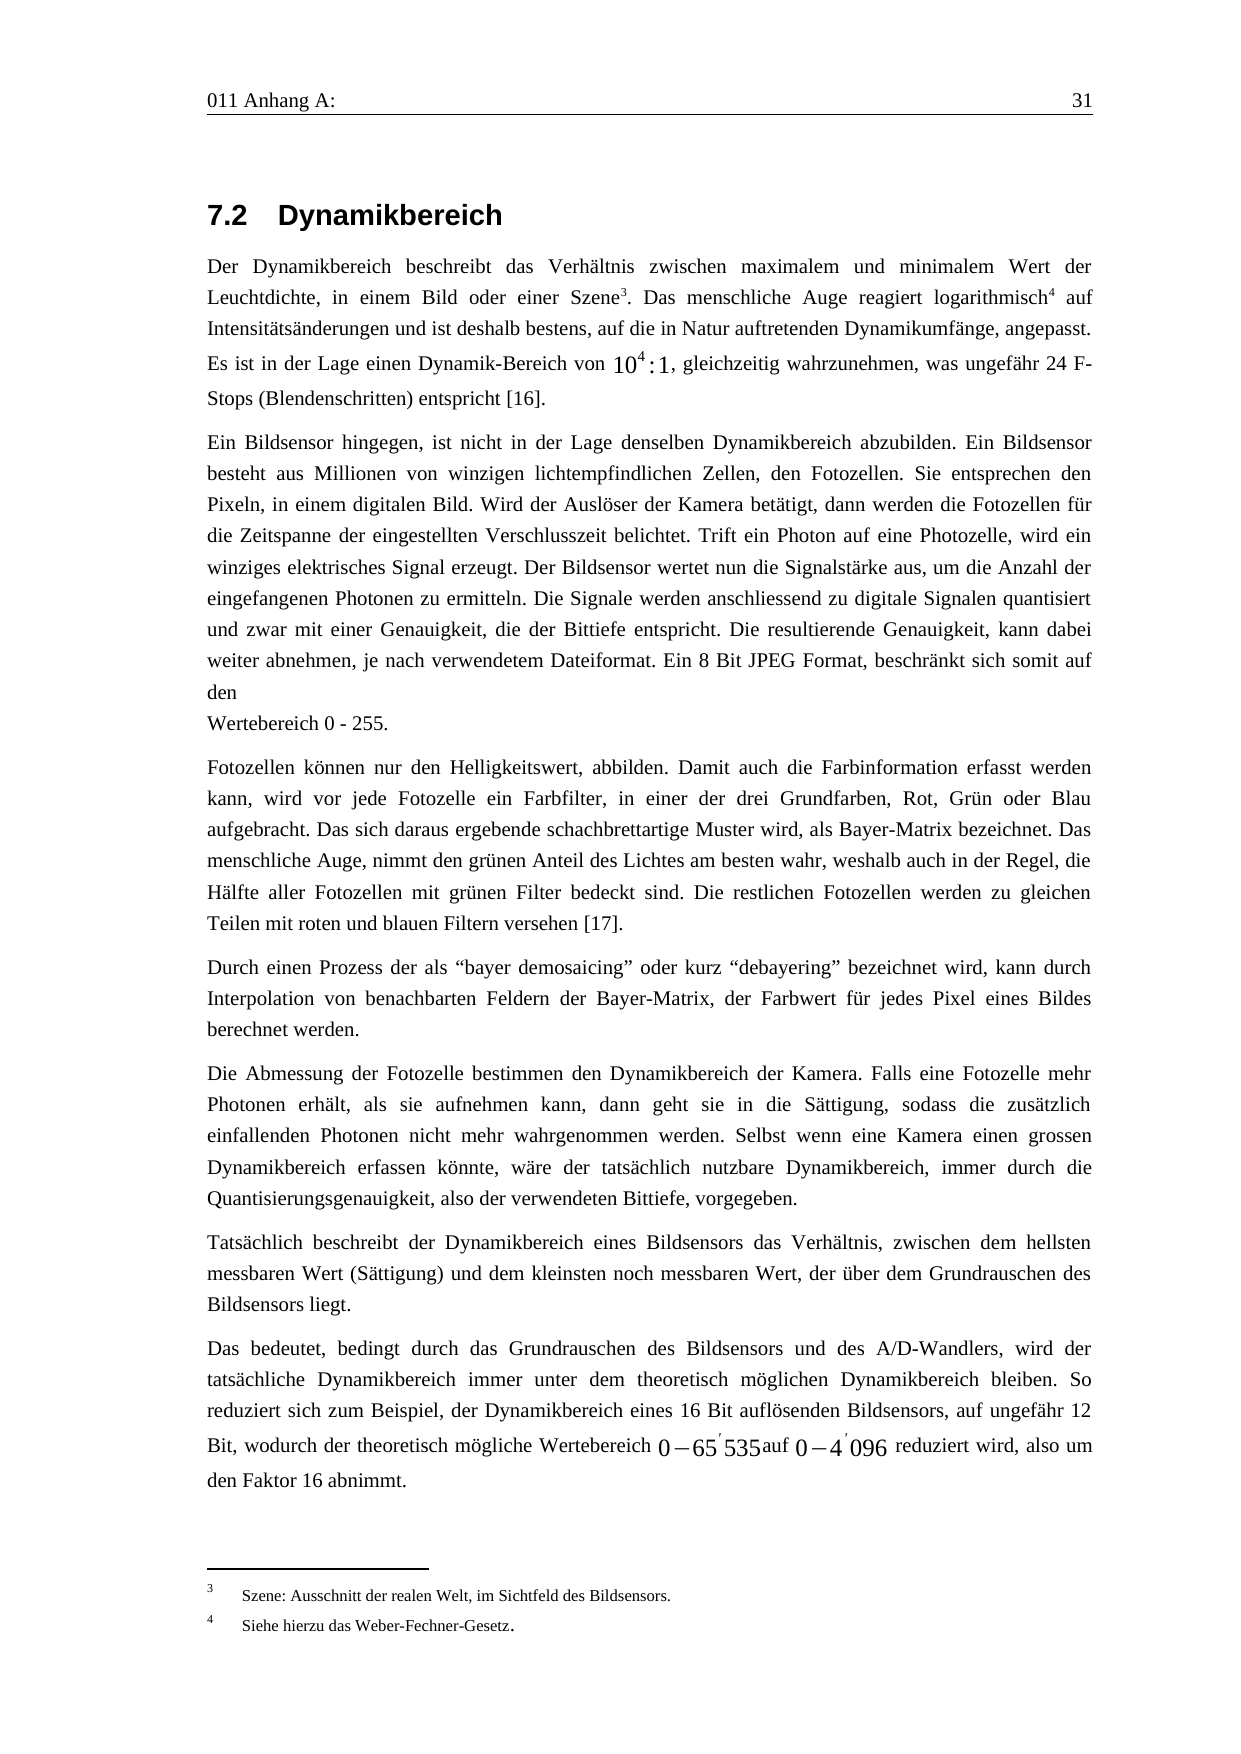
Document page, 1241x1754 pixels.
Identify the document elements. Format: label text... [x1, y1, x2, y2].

text Der Dynamikbereich beschreibt das Verhältnis zwischen maximalem und minimalem Wert der Leuchtdichte, in einem Bild oder einer Szene. Das menschliche Auge reagiert logarithmisch auf Intensitätsänderungen und ist deshalb bestens, auf die in Natur auftretenden Dynamikumfänge, angepasst. Es ist in der Lage einen Dynamik-Bereich von , gleichzeitig wahrzunehmen, was ungefähr 24 F-Stops (Blendenschritten) entspricht [16]. [207, 254, 1093, 410]
text Das bedeutet, bedingt durch das Grundrauschen des Bildsensors und des A/D-Wandlers, wird der tatsächliche Dynamikbereich immer unter dem theoretisch möglichen Dynamikbereich bleiben. So reduziert sich zum Beispiel, der Dynamikbereich eines 16 Bit auflösenden Bildsensors, auf ungefähr 12 Bit, wodurch der theoretisch mögliche Wertebereich auf reduziert wird, also um den Faktor 16 abnimmt. [207, 1336, 1093, 1492]
text Durch einen Prozess der als “bayer demosaicing” oder kurz “debayering” bezeichnet wird, kann durch Interpolation von benachbarten Feldern der Bayer-Matrix, der Farbwert für jedes Pixel eines Bildes berechnet werden. [207, 954, 1093, 1041]
text Die Abmessung der Fotozelle bestimmen den Dynamikbereich der Kamera. Falls eine Fotozelle mehr Photonen erhält, als sie aufnehmen kann, dann geht sie in die Sättigung, sodass die zusätzlich einfallenden Photonen nicht mehr wahrgenommen werden. Selbst wenn eine Kamera einen grossen Dynamikbereich erfassen könnte, wäre der tatsächlich nutzbare Dynamikbereich, immer durch die Quantisierungsgenauigkeit, also der verwendeten Bittiefe, vorgegeben. [207, 1061, 1093, 1210]
text Tatsächlich beschreibt der Dynamikbereich eines Bildsensors das Verhältnis, zwischen dem hellsten messbaren Wert (Sättigung) und dem kleinsten noch messbaren Wert, der über dem Grundrauschen des Bildsensors liegt. [207, 1229, 1093, 1316]
text Fotozellen können nur den Helligkeitswert, abbilden. Damit auch die Farbinformation erfasst werden kann, wird vor jede Fotozelle ein Farbfilter, in einer der drei Grundfarben, Rot, Grün oder Blau aufgebracht. Das sich daraus ergebende schachbrettartige Muster wird, als Bayer-Matrix bezeichnet. Das menschliche Auge, nimmt den grünen Anteil des Lichtes am besten wahr, weshalb auch in der Regel, die Hälfte aller Fotozellen mit grünen Filter bedeckt sind. Die restlichen Fotozellen werden zu gleichen Teilen mit roten und blauen Filtern versehen [17]. [207, 754, 1093, 935]
subtitle Dynamikbereich [207, 198, 1093, 231]
text Ein Bildsensor hingegen, ist nicht in der Lage denselben Dynamikbereich abzubilden. Ein Bildsensor besteht aus Millionen von winzigen lichtempfindlichen Zellen, den Fotozellen. Sie entsprechen den Pixeln, in einem digitalen Bild. Wird der Auslöser der Kamera betätigt, dann werden die Fotozellen für die Zeitspanne der eingestellten Verschlusszeit belichtet. Trift ein Photon auf eine Photozelle, wird ein winziges elektrisches Signal erzeugt. Der Bildsensor wertet nun die Signalstärke aus, um die Anzahl der eingefangenen Photonen zu ermitteln. Die Signale werden anschliessend zu digitale Signalen quantisiert und zwar mit einer Genauigkeit, die der Bittiefe entspricht. Die resultierende Genauigkeit, kann dabei weiter abnehmen, je nach verwendetem Dateiformat. Ein 8 Bit JPEG Format, beschränkt sich somit auf den Wertebereich 0 - 255. [207, 429, 1093, 735]
